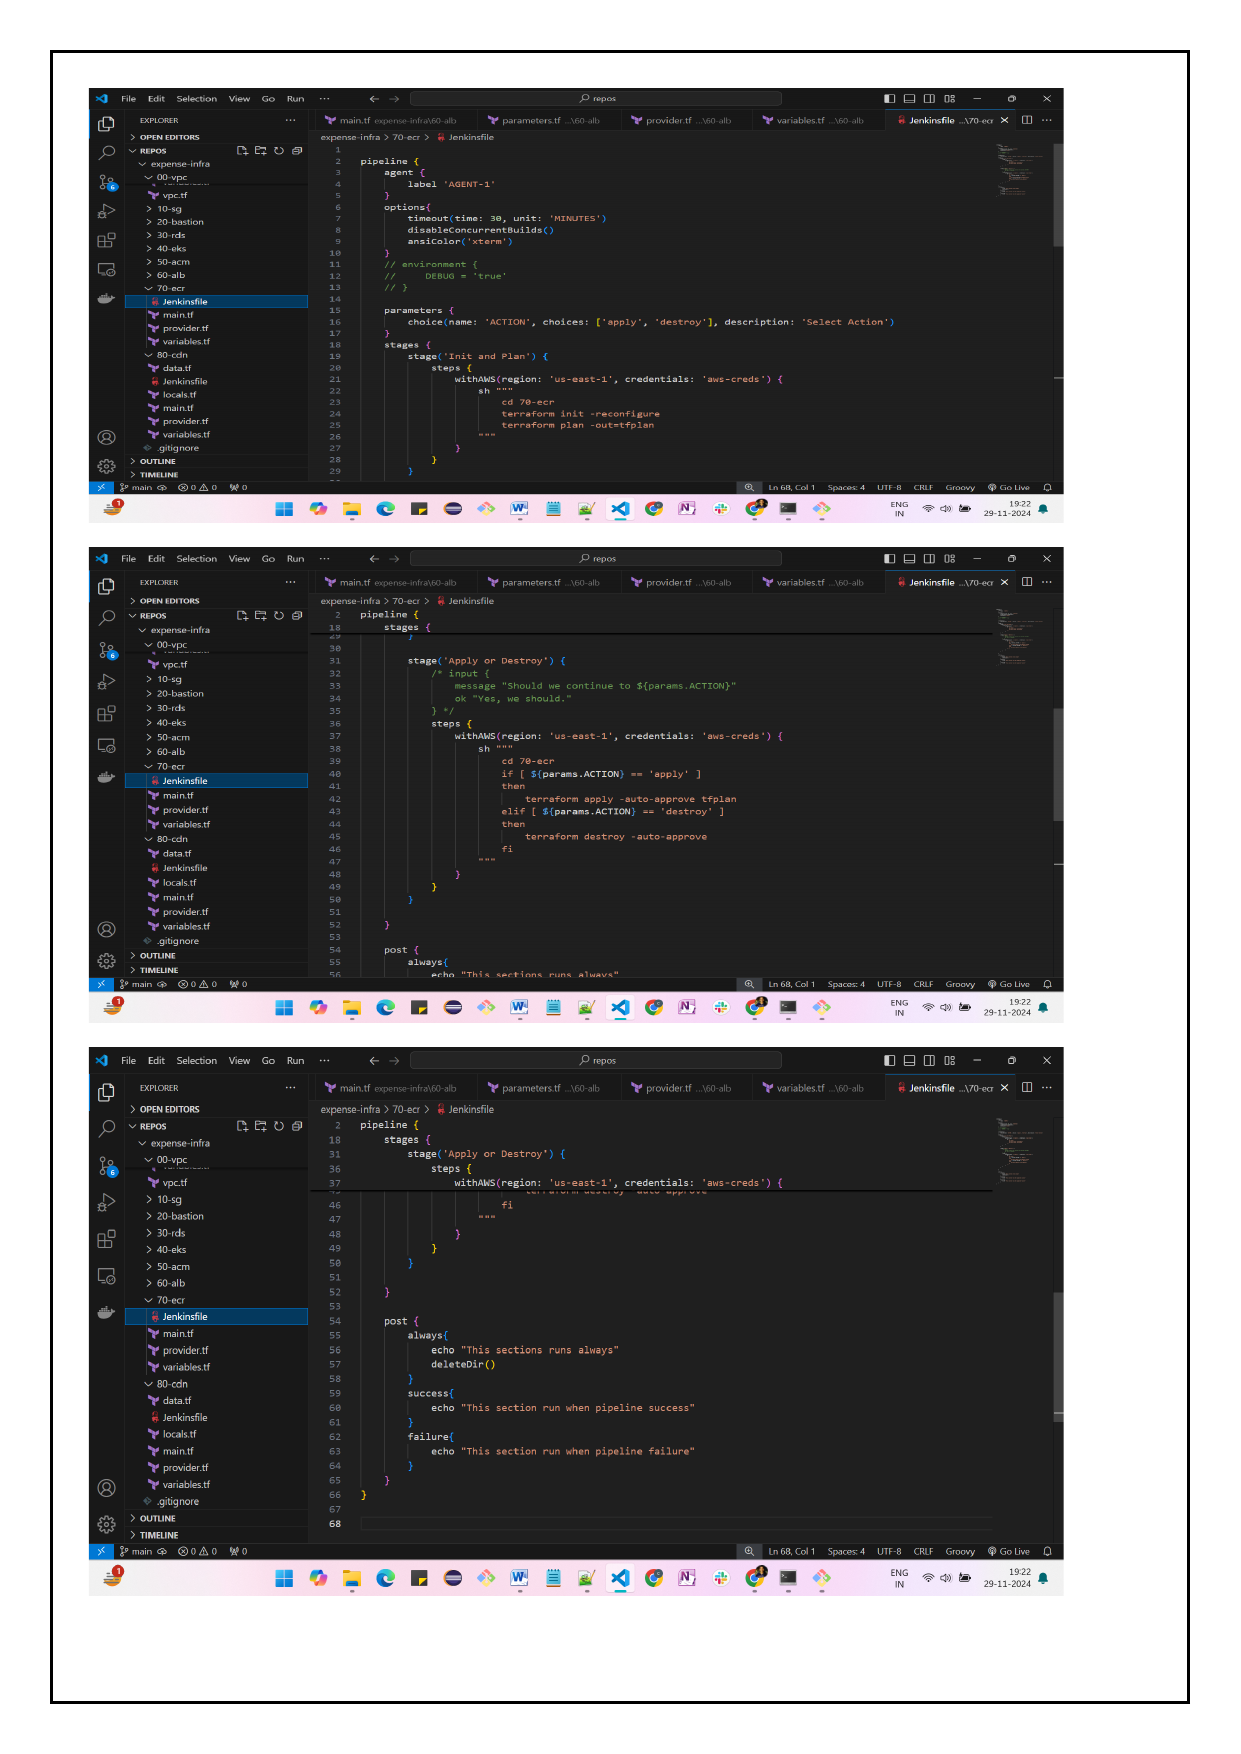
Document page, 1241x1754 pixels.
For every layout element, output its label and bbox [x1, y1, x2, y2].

picture [88, 547, 1064, 1023]
picture [88, 1047, 1064, 1596]
picture [88, 88, 1064, 523]
